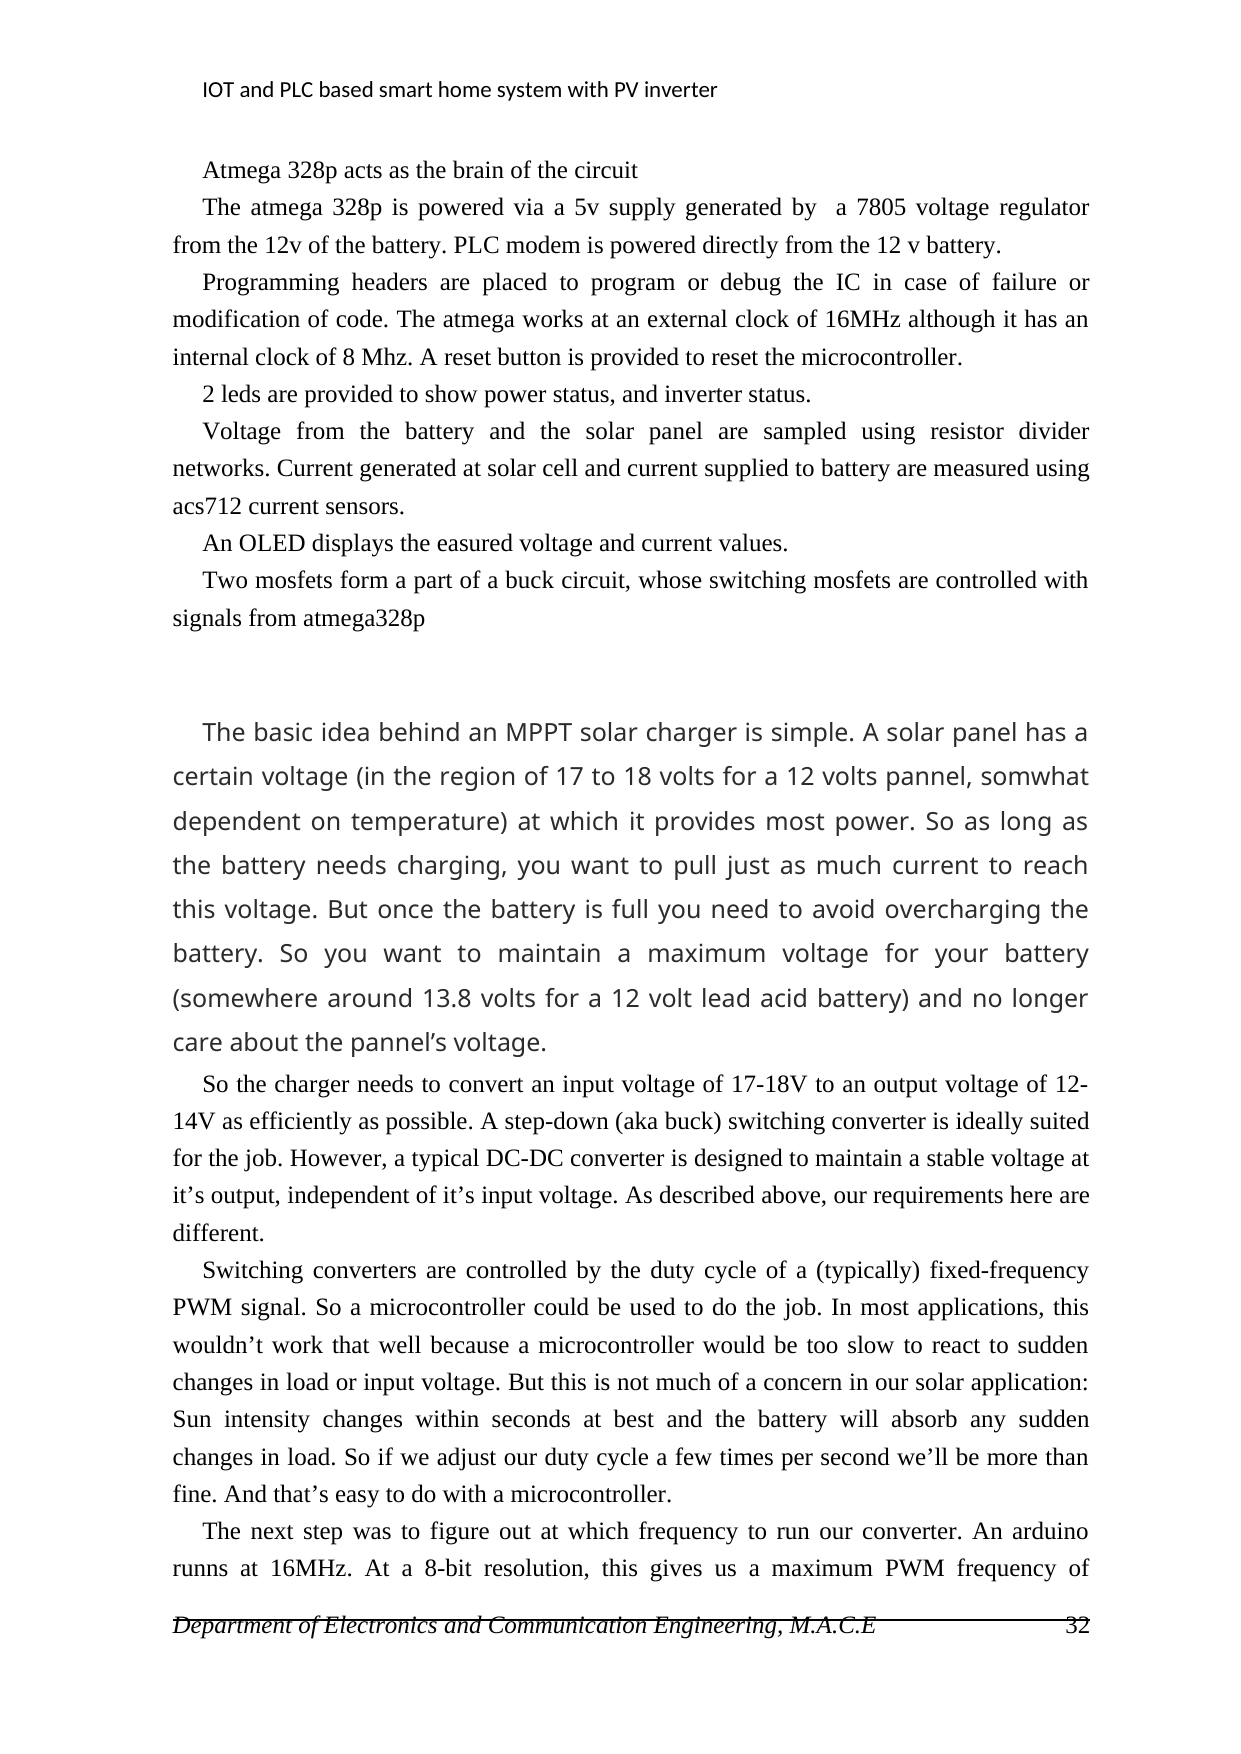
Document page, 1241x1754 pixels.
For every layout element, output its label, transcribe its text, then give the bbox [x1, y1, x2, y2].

text So the charger needs to convert an input voltage of 17-18V to an output voltage of 12-14V as efficiently as possible. A step-down (aka buck) switching converter is ideally suited for the job. However, a typical DC-DC converter is designed to maintain a stable voltage at it’s output, independent of it’s input voltage. As described above, our requirements here are different. [172, 1069, 1090, 1247]
text Two mosfets form a part of a buck circuit, whose switching mosfets are controlled with signals from atmega328p [172, 565, 1090, 631]
text An OLED displays the easured voltage and current values. [172, 528, 1090, 557]
text Voltage from the battery and the solar panel are sampled using resistor divider networks. Current generated at solar cell and current supplied to battery are measured using acs712 current sensors. [172, 416, 1090, 519]
text The basic idea behind an MPPT solar charger is simple. A solar panel has a certain voltage (in the region of 17 to 18 volts for a 12 volts pannel, somwhat dependent on temperature) at which it provides most power. So as long as the battery needs charging, you want to pull just as much current to reach this voltage. But once the battery is full you need to avoid overcharging the battery. So you want to maintain a maximum voltage for your battery (somewhere around 13.8 volts for a 12 volt lead acid battery) and no longer care about the pannel’s voltage. [172, 714, 1090, 1058]
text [172, 1516, 1090, 1575]
text 2 leds are provided to show power status, and inverter status. [172, 379, 1090, 408]
text Switching converters are controlled by the duty cycle of a (typically) fixed-frequency PWM signal. So a microcontroller could be used to do the job. In most applications, this wouldn’t work that well because a microcontroller would be too slow to react to sudden changes in load or input voltage. But this is not much of a concern in our solar application: Sun intensity changes within seconds at best and the battery will absorb any sudden changes in load. So if we adjust our duty cycle a few times per second we’ll be more than fine. And that’s easy to do with a microcontroller. [172, 1255, 1090, 1508]
text Atmega 328p acts as the brain of the circuit [172, 155, 1090, 184]
text Programming headers are placed to program or debug the IC in case of failure or modification of code. The atmega works at an external clock of 16MHz although it has an internal clock of 8 Mhz. A reset button is provided to reset the microcontroller. [172, 267, 1090, 370]
text The atmega 328p is powered via a 5v supply generated by a 7805 voltage regulator from the 12v of the battery. PLC modem is powered directly from the 12 v battery. [172, 192, 1090, 258]
